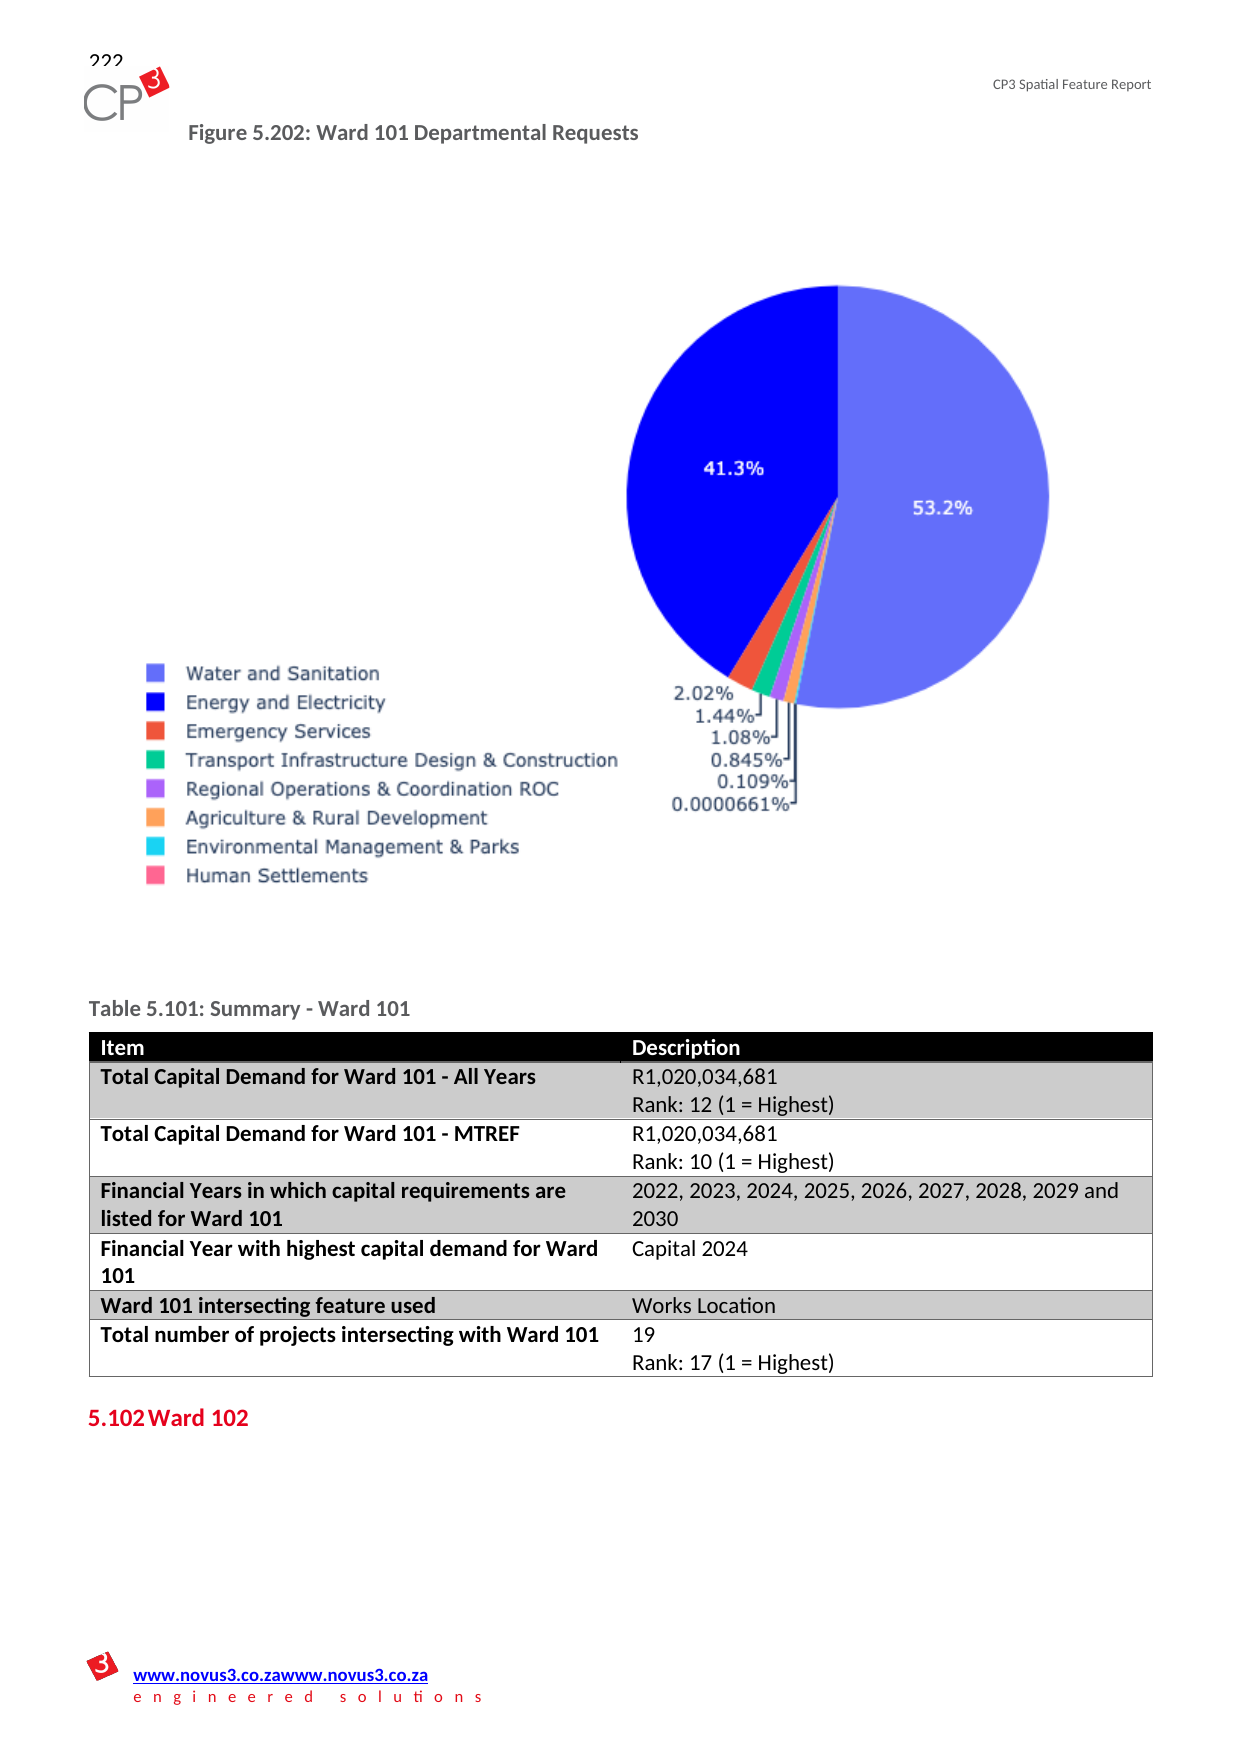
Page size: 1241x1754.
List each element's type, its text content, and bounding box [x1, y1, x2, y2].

table_cell 19 Rank: 17 (1 = Highest) [621, 1320, 1152, 1376]
table_cell R1,020,034,681 Rank: 12 (1 = Highest) [621, 1063, 1152, 1118]
table_cell Total Capital Demand for Ward 101 - All Years [90, 1063, 621, 1118]
picture [83, 66, 170, 132]
table_cell Total number of projects intersecting with Ward 101 [90, 1320, 621, 1376]
picture [107, 156, 1171, 916]
table_header Description [621, 1033, 1152, 1061]
subtitle Ward 102 [88, 1402, 1152, 1432]
picture [86, 1651, 119, 1681]
table_header Item [90, 1033, 620, 1061]
table_cell Ward 101 intersecting feature used [90, 1291, 621, 1319]
table_cell Capital 2024 [621, 1234, 1152, 1290]
table_cell 2022, 2023, 2024, 2025, 2026, 2027, 2028, 2029 and 2030 [621, 1177, 1152, 1233]
text Table 5.101: Summary - Ward 101 [89, 994, 1152, 1022]
table_cell Financial Years in which capital requirements are listed for Ward 101 [90, 1177, 621, 1233]
table_cell Works Location [621, 1291, 1152, 1319]
table_cell Total Capital Demand for Ward 101 - MTREF [90, 1120, 621, 1176]
text Figure 5.202: Ward 101 Departmental Requests [89, 118, 1152, 146]
table_cell R1,020,034,681 Rank: 10 (1 = Highest) [621, 1120, 1152, 1176]
table_cell Financial Year with highest capital demand for Ward 101 [90, 1234, 621, 1290]
